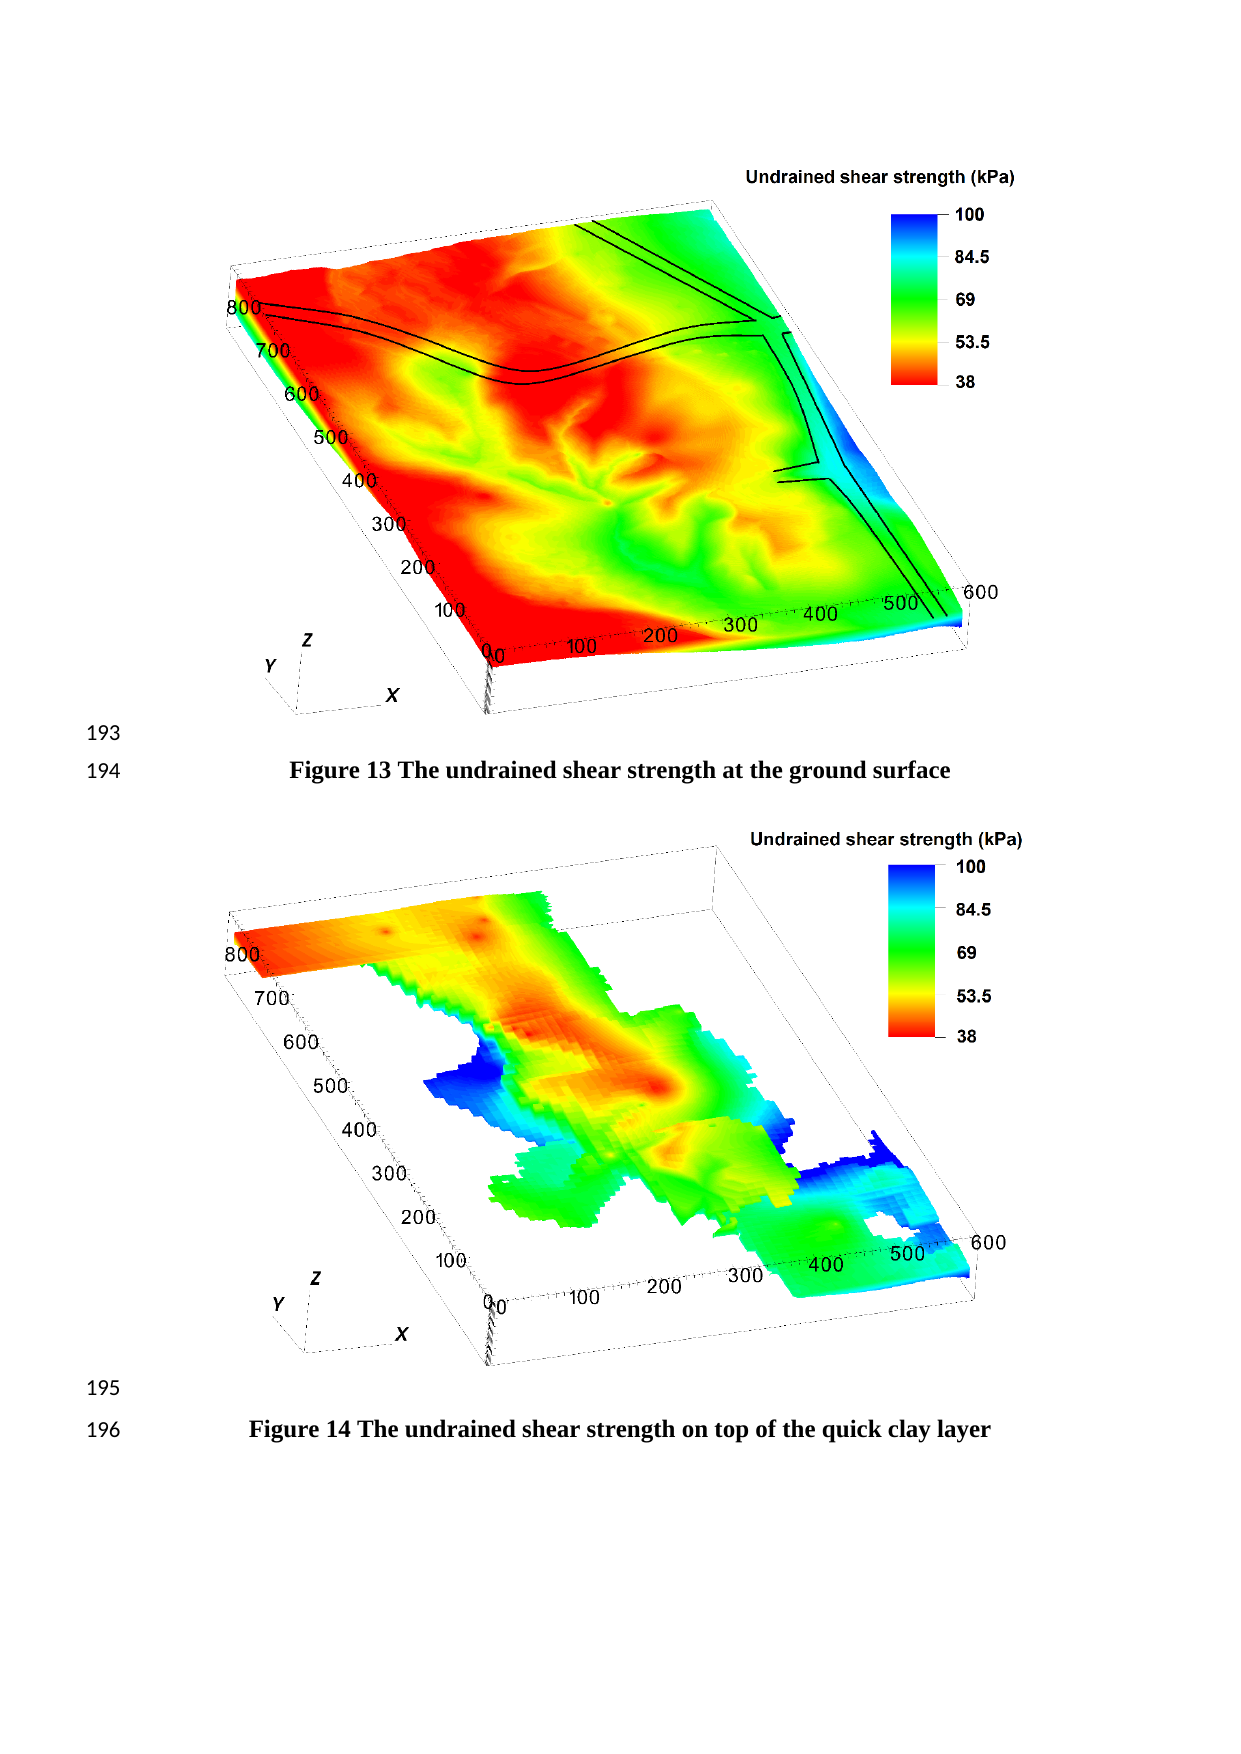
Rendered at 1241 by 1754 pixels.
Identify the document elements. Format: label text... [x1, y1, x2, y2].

picture [202, 805, 1038, 1396]
picture [205, 150, 1035, 741]
